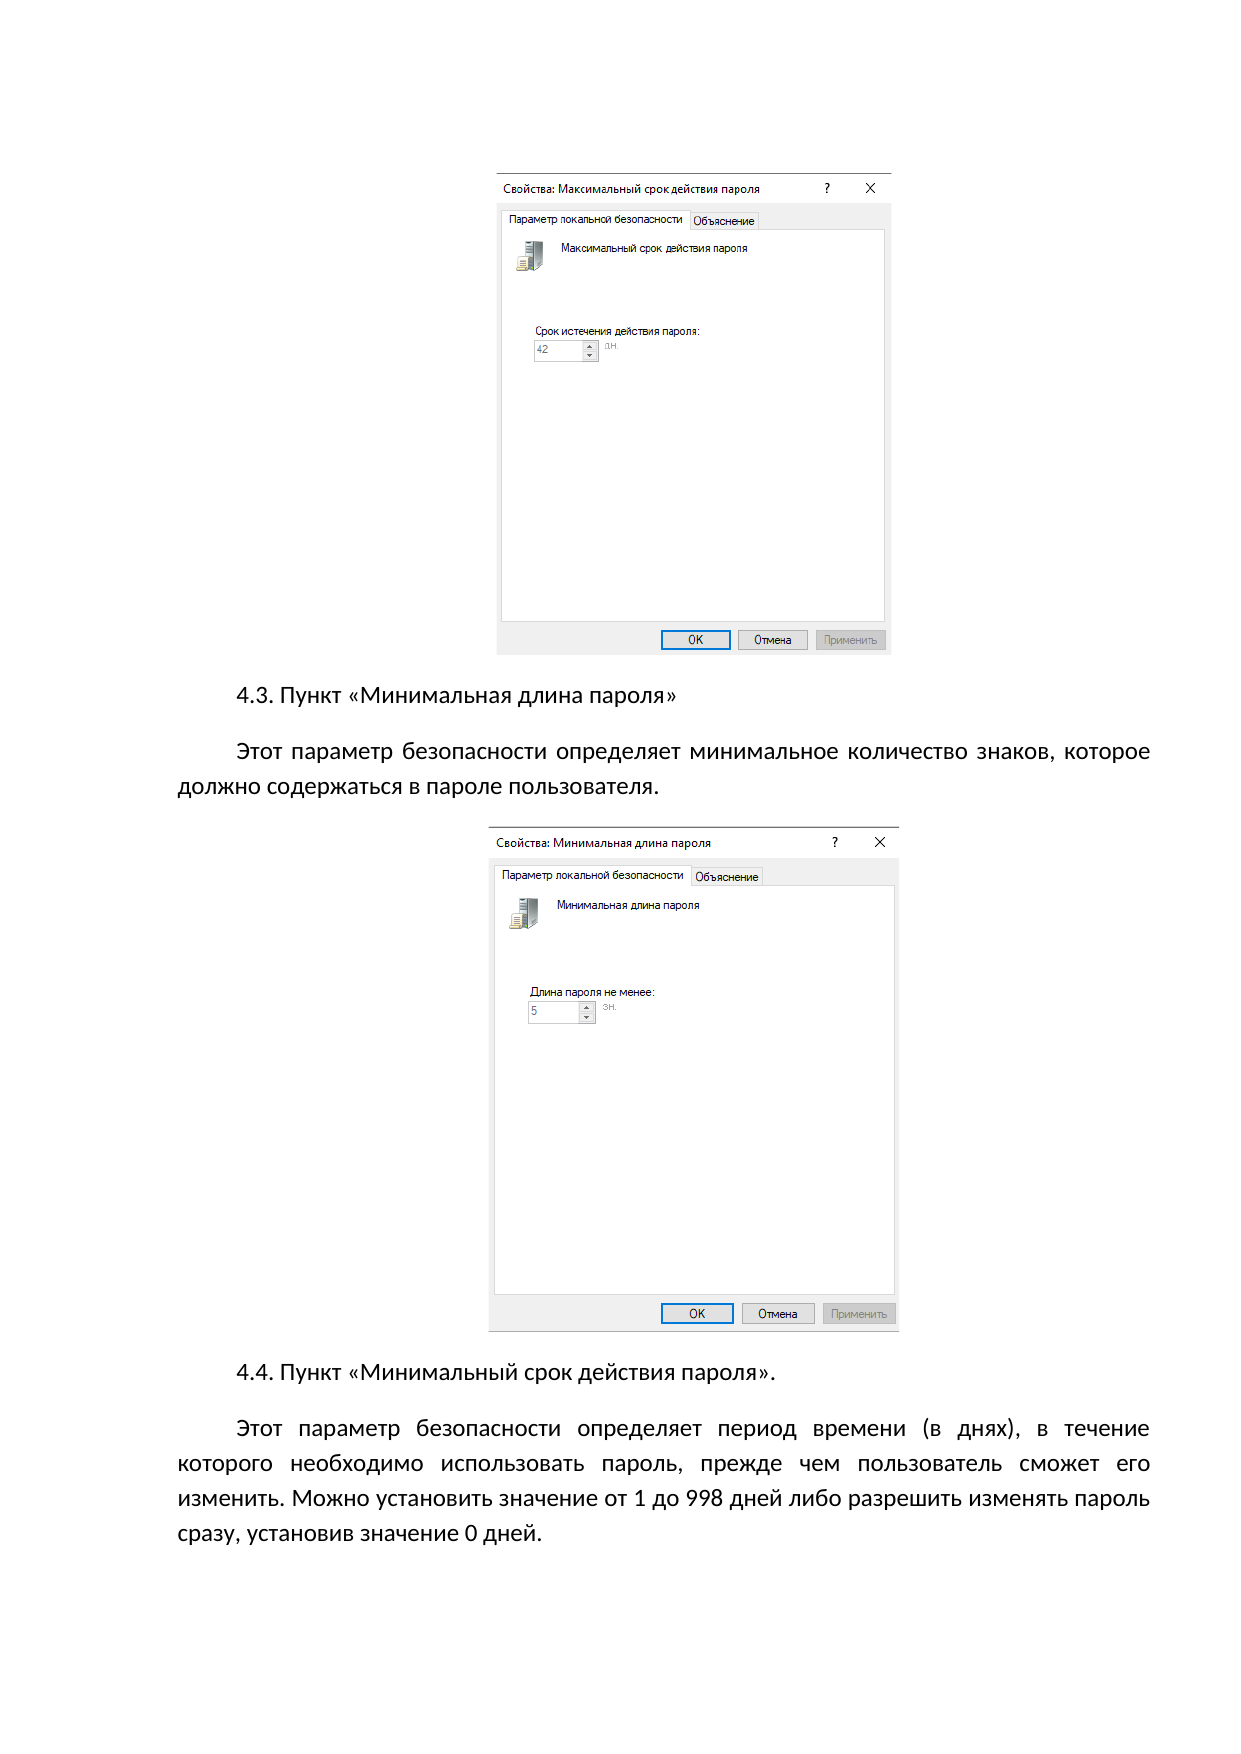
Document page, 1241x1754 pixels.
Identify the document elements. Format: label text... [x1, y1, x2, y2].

picture [488, 826, 900, 1332]
text Этот параметр безопасности определяет период времени (в днях), в течение которого необходимо использовать пароль, прежде чем пользователь сможет его изменить. Можно установить значение от 1 до 998 дней либо разрешить изменять пароль сразу, установив значение 0 дней. [177, 1412, 1152, 1547]
picture [496, 173, 892, 655]
text 4.3. Пункт «Минимальная длина пароля» [177, 680, 1152, 710]
text 4.4. Пункт «Минимальный срок действия пароля». [177, 1356, 1152, 1387]
text Этот параметр безопасности определяет минимальное количество знаков, которое должно содержаться в пароле пользователя. [177, 736, 1152, 801]
